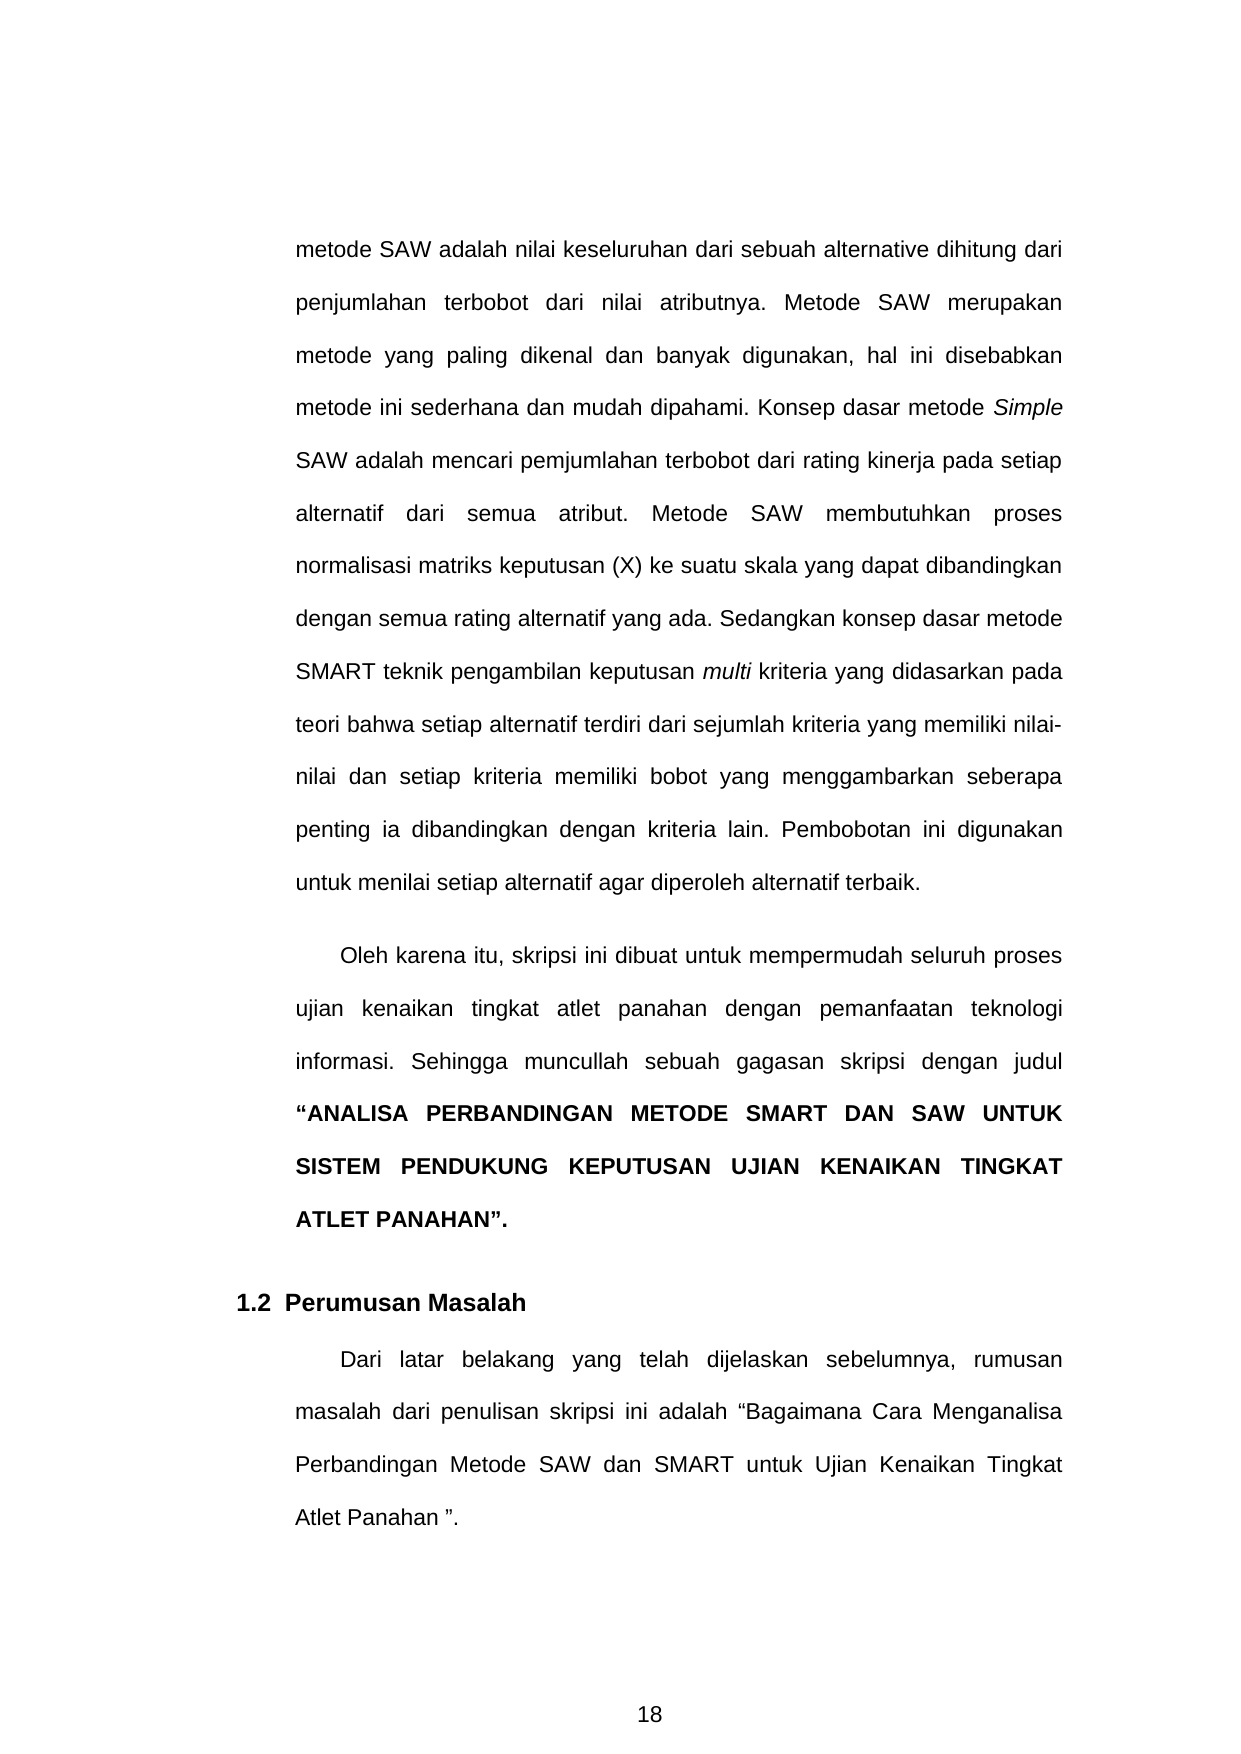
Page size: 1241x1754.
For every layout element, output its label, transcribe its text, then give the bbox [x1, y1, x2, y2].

text Dari latar belakang yang telah dijelaskan sebelumnya, rumusan masalah dari penulisan skripsi ini adalah “Bagaimana Cara Menganalisa Perbandingan Metode SAW dan SMART untuk Ujian Kenaikan Tingkat Atlet Panahan ”. [295, 1346, 1063, 1530]
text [295, 236, 1063, 895]
text 1.2 Perumusan Masalah [236, 1288, 1063, 1316]
text Oleh karena itu, skripsi ini dibuat untuk mempermudah seluruh proses ujian kenaikan tingkat atlet panahan dengan pemanfaatan teknologi informasi. Sehingga muncullah sebuah gagasan skripsi dengan judul “ANALISA PERBANDINGAN METODE SMART DAN SAW UNTUK SISTEM PENDUKUNG KEPUTUSAN UJIAN KENAIKAN TINGKAT ATLET PANAHAN”. [295, 942, 1063, 1232]
